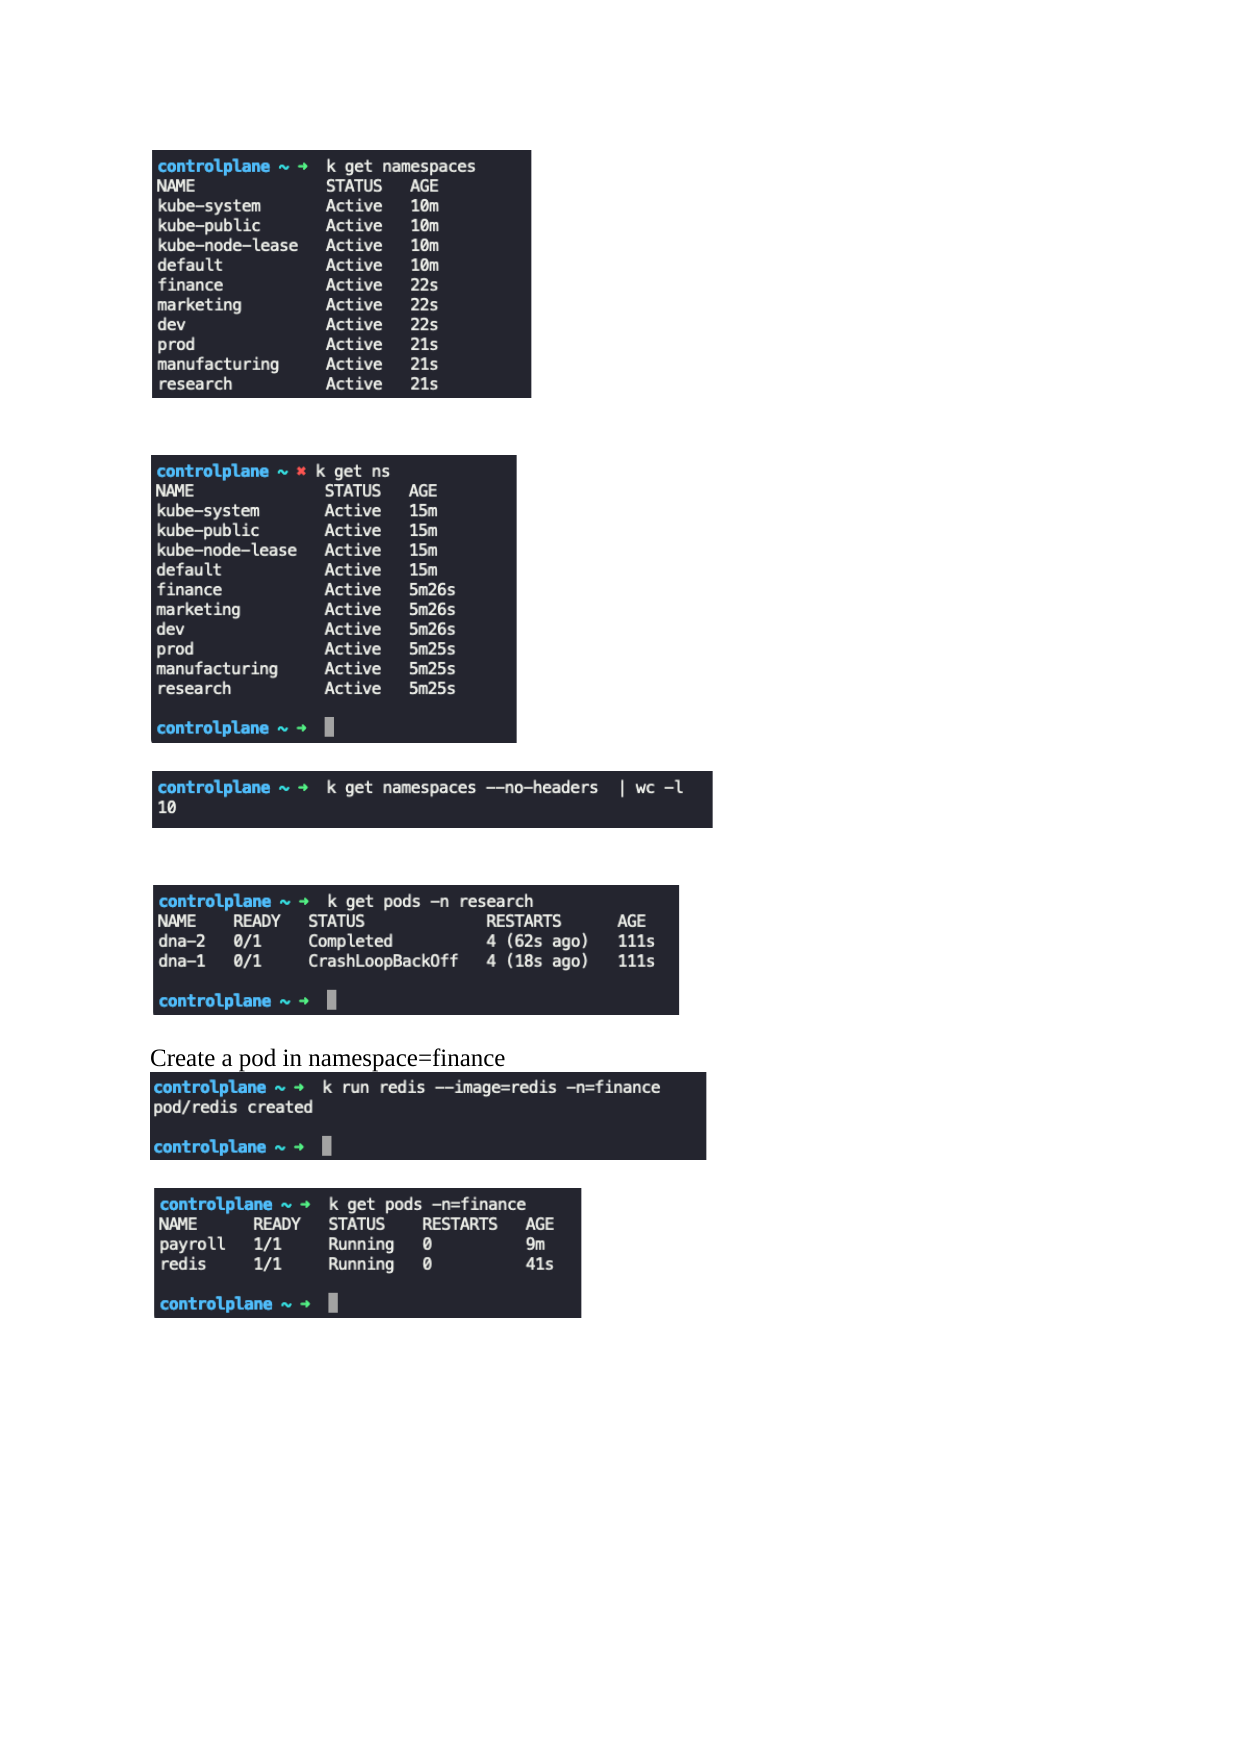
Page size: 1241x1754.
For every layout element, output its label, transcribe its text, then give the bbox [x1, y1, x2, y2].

picture [150, 1072, 707, 1160]
text Create a pod in namespace=finance [150, 1043, 1090, 1072]
picture [150, 885, 680, 1015]
picture [150, 771, 713, 828]
picture [150, 150, 532, 398]
picture [150, 1188, 582, 1318]
picture [150, 455, 517, 743]
